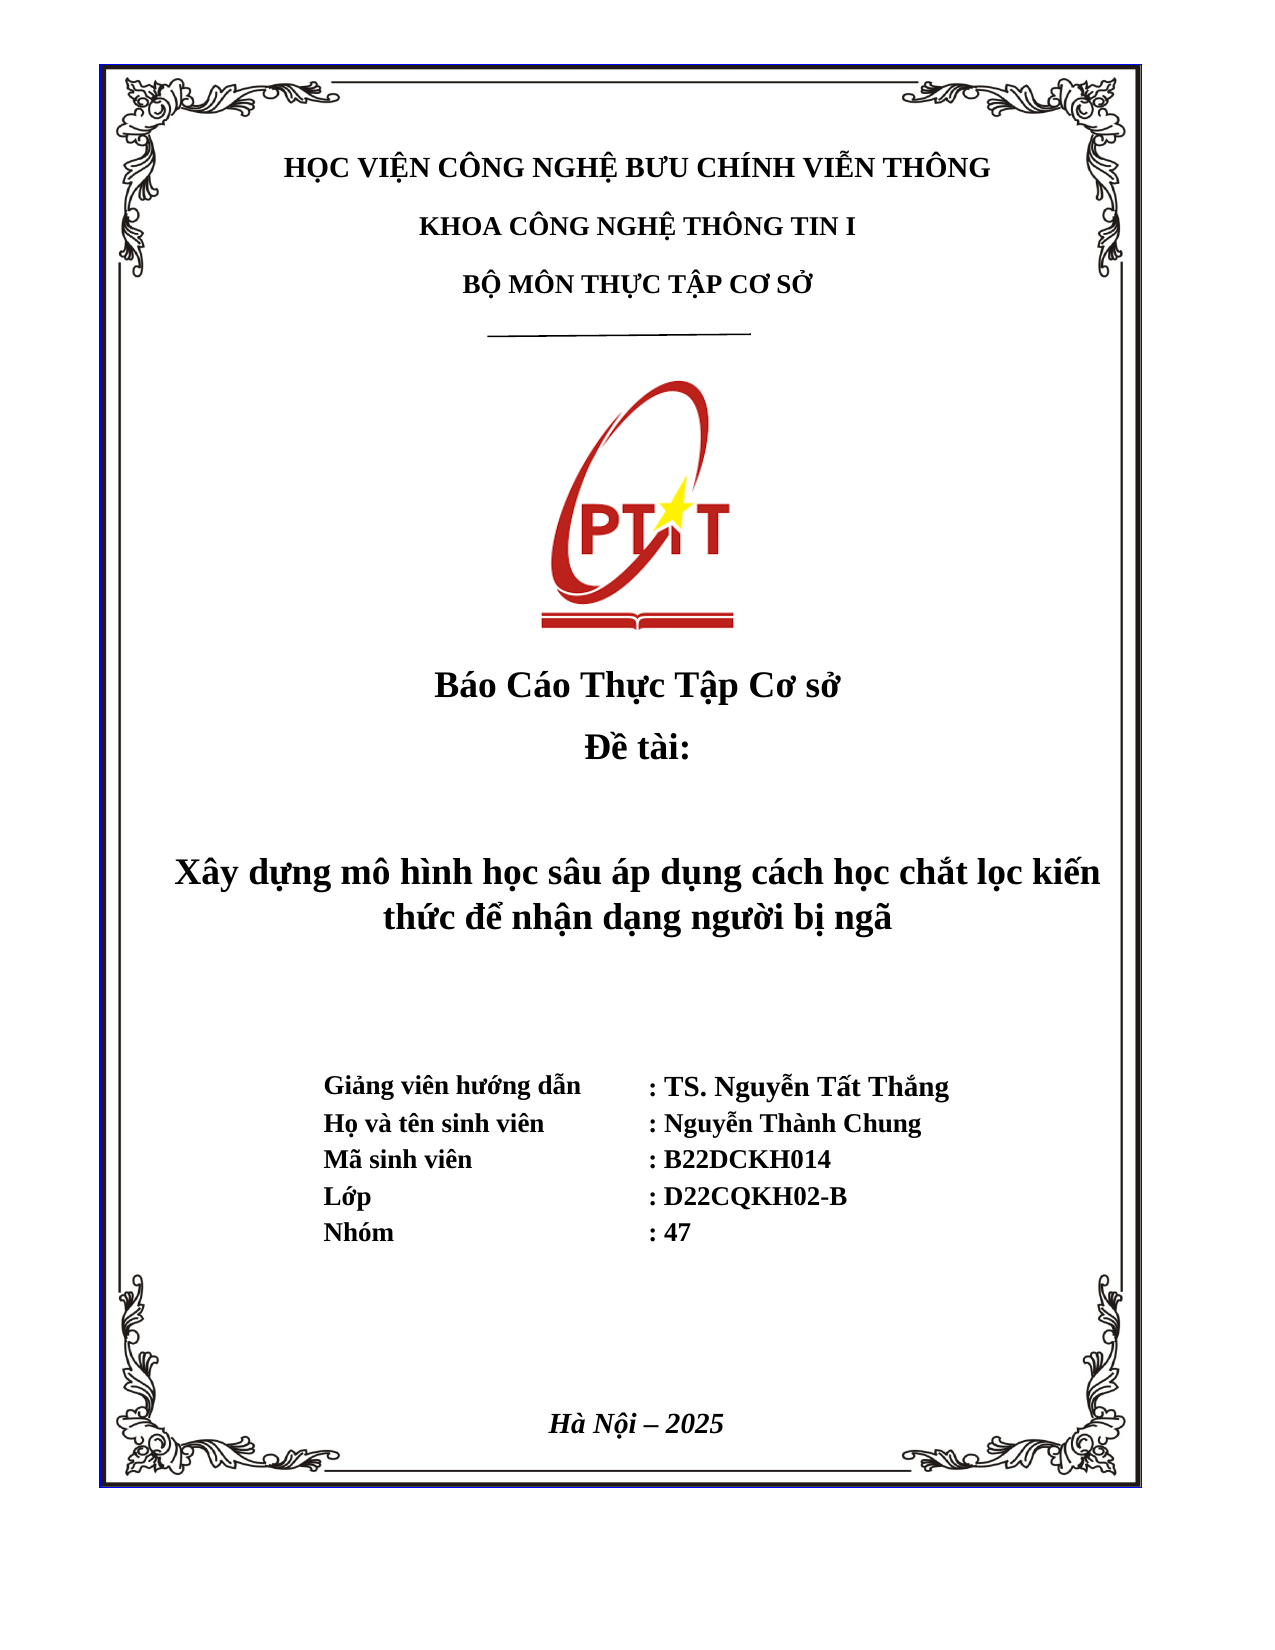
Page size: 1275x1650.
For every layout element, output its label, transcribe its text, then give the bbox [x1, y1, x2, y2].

table_cell Họ và tên sinh viên [312, 1108, 637, 1143]
table_cell : D22CQKH02-B [637, 1180, 962, 1216]
text HỌC VIỆN CÔNG NGHỆ BƯU CHÍNH VIỄN THÔNG [150, 150, 1125, 183]
table_header Giảng viên hướng dẫn [312, 1069, 637, 1107]
table_header : TS. Nguyễn Tất Thắng [637, 1069, 962, 1107]
table_cell : 47 [637, 1216, 962, 1252]
text Hà Nội – 2025 [150, 1406, 1125, 1439]
text BỘ MÔN THỰC TẬP CƠ SỞ [150, 268, 1125, 299]
text KHOA CÔNG NGHỆ THÔNG TIN I [150, 211, 1125, 242]
text Xây dựng mô hình học sâu áp dụng cách học chắt lọc kiến thức để nhận dạng người bị ngã [150, 849, 1125, 938]
table_cell Lớp [312, 1180, 637, 1216]
table_cell : Nguyễn Thành Chung [637, 1108, 962, 1143]
text Báo Cáo Thực Tập Cơ sở [150, 662, 1125, 705]
table_cell Nhóm [312, 1216, 637, 1252]
picture [101, 65, 1141, 1487]
table_cell : B22DCKH014 [637, 1144, 962, 1180]
table_cell Mã sinh viên [312, 1144, 637, 1180]
text Đề tài: [150, 724, 1125, 768]
